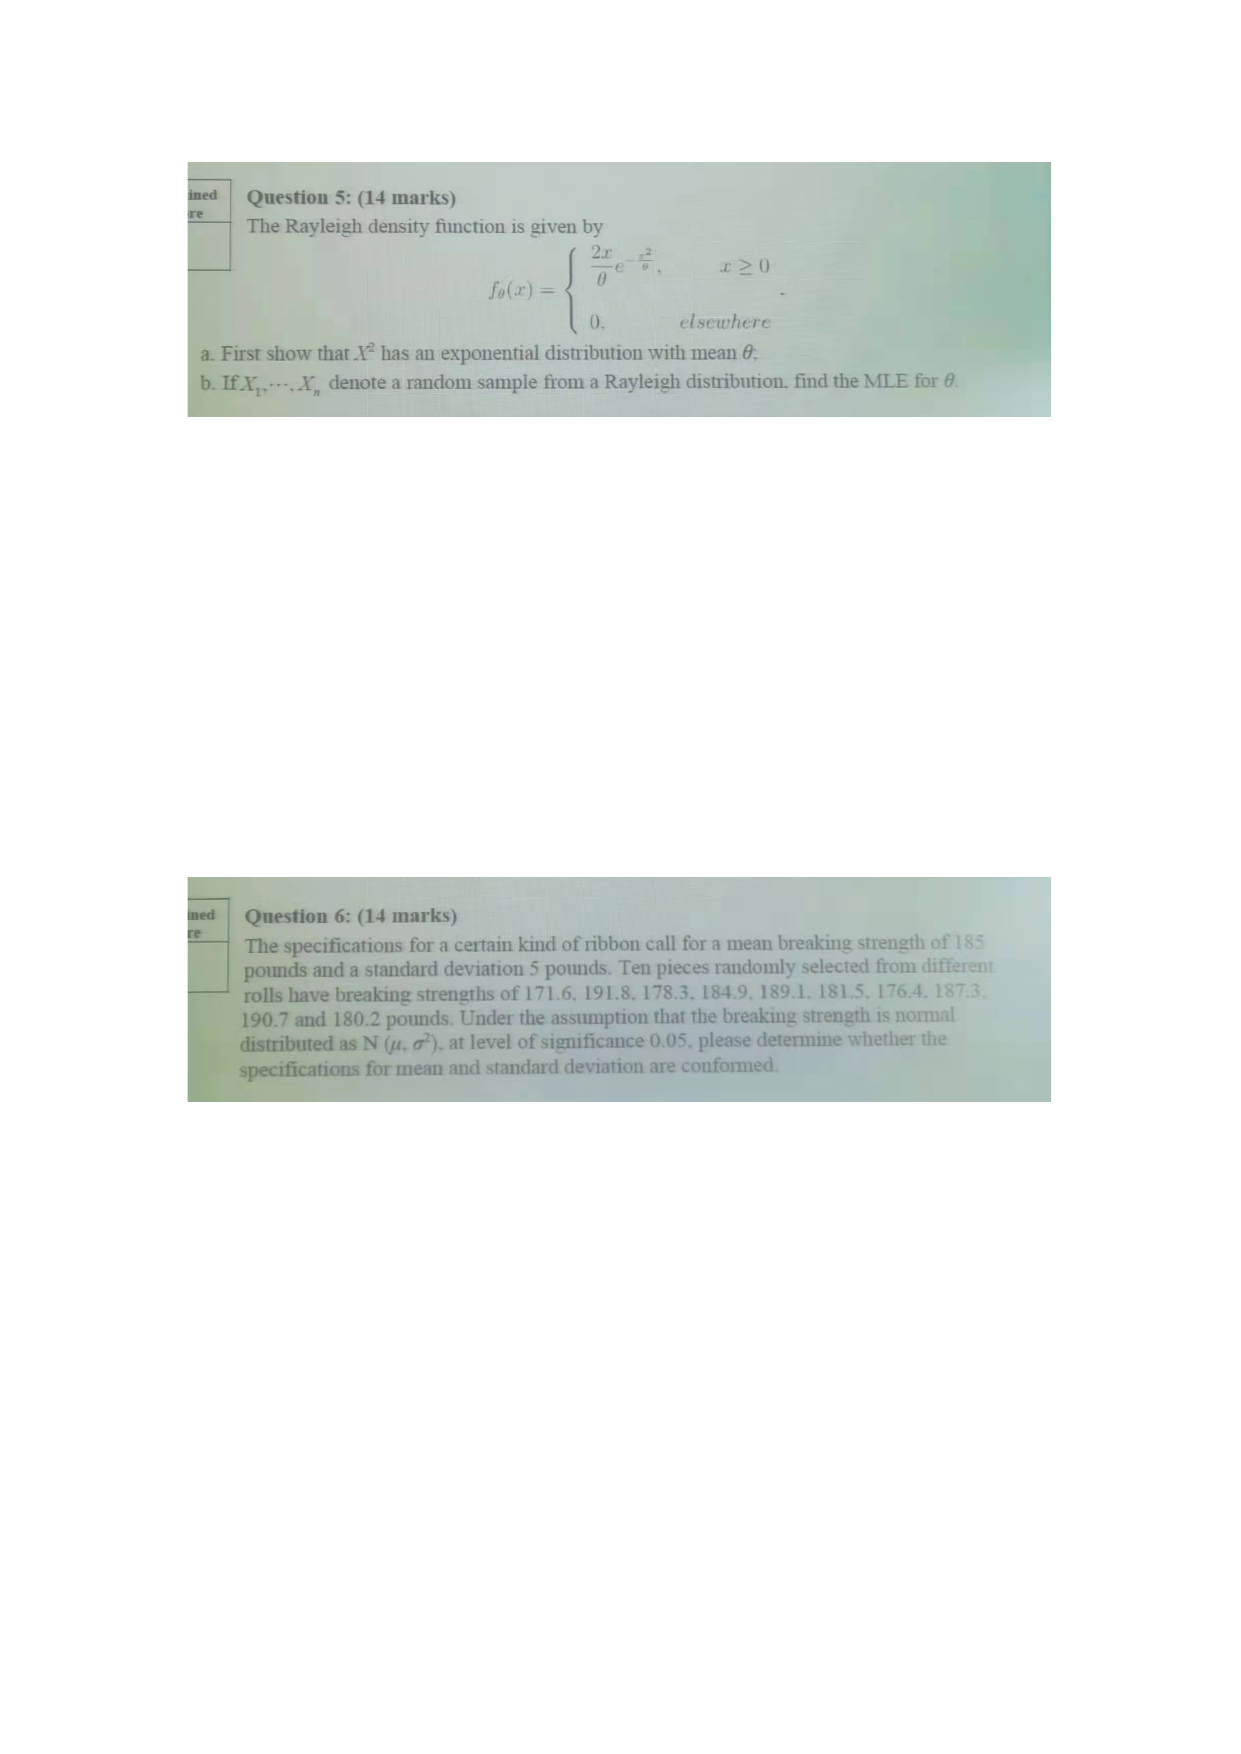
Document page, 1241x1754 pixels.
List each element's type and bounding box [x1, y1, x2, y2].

picture [187, 877, 1052, 1102]
picture [187, 162, 1052, 417]
